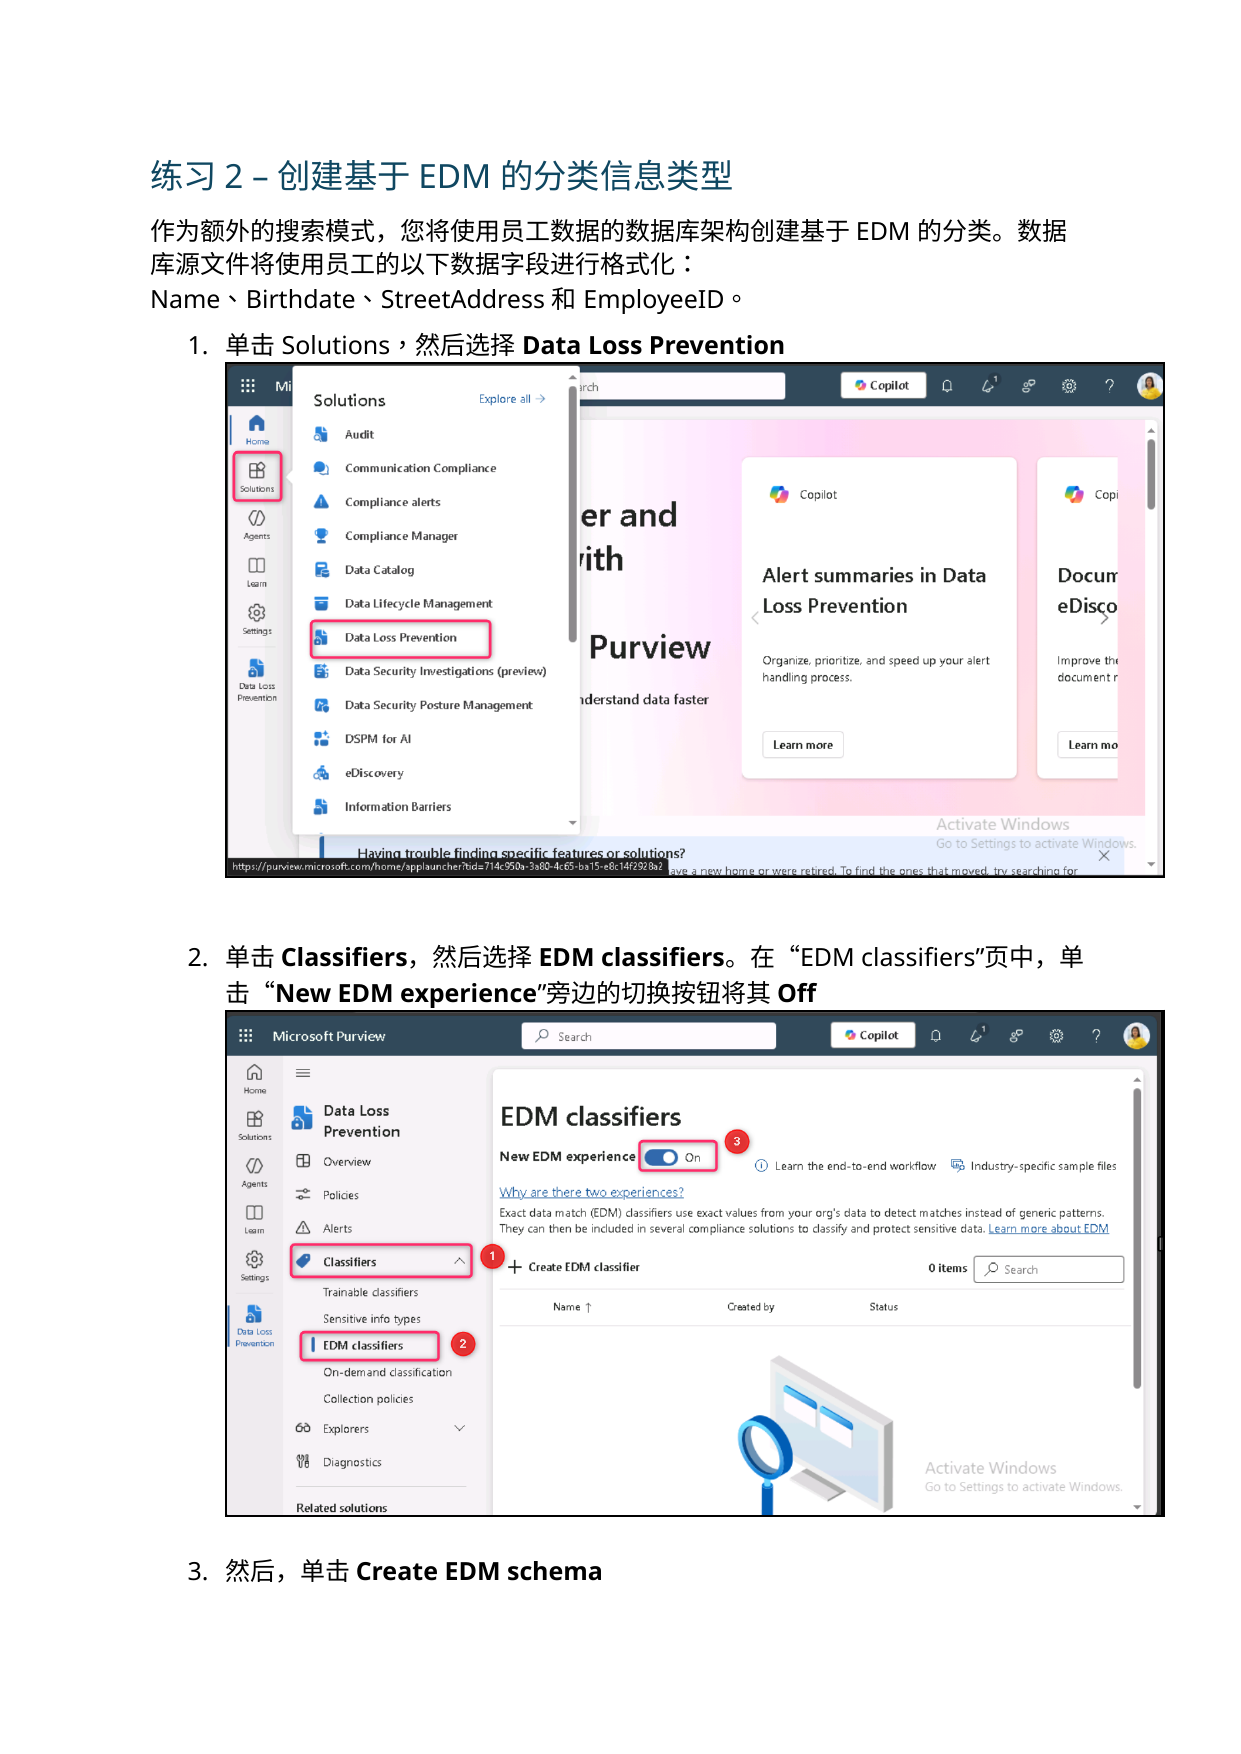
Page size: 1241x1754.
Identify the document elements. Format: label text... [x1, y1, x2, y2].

list 然后，单击 Create EDM schema [187, 1551, 1090, 1587]
picture [227, 1012, 1163, 1515]
text 作为额外的搜索模式，您将使用员工数据的数据库架构创建基于 EDM 的分类。数据库源文件将使用员工的以下数据字段进行格式化：Name、Birthdate、StreetAddress 和 EmployeeID。 [150, 211, 1090, 315]
picture [227, 364, 1163, 876]
subtitle 练习 2 – 创建基于 EDM 的分类信息类型 [150, 150, 1090, 198]
